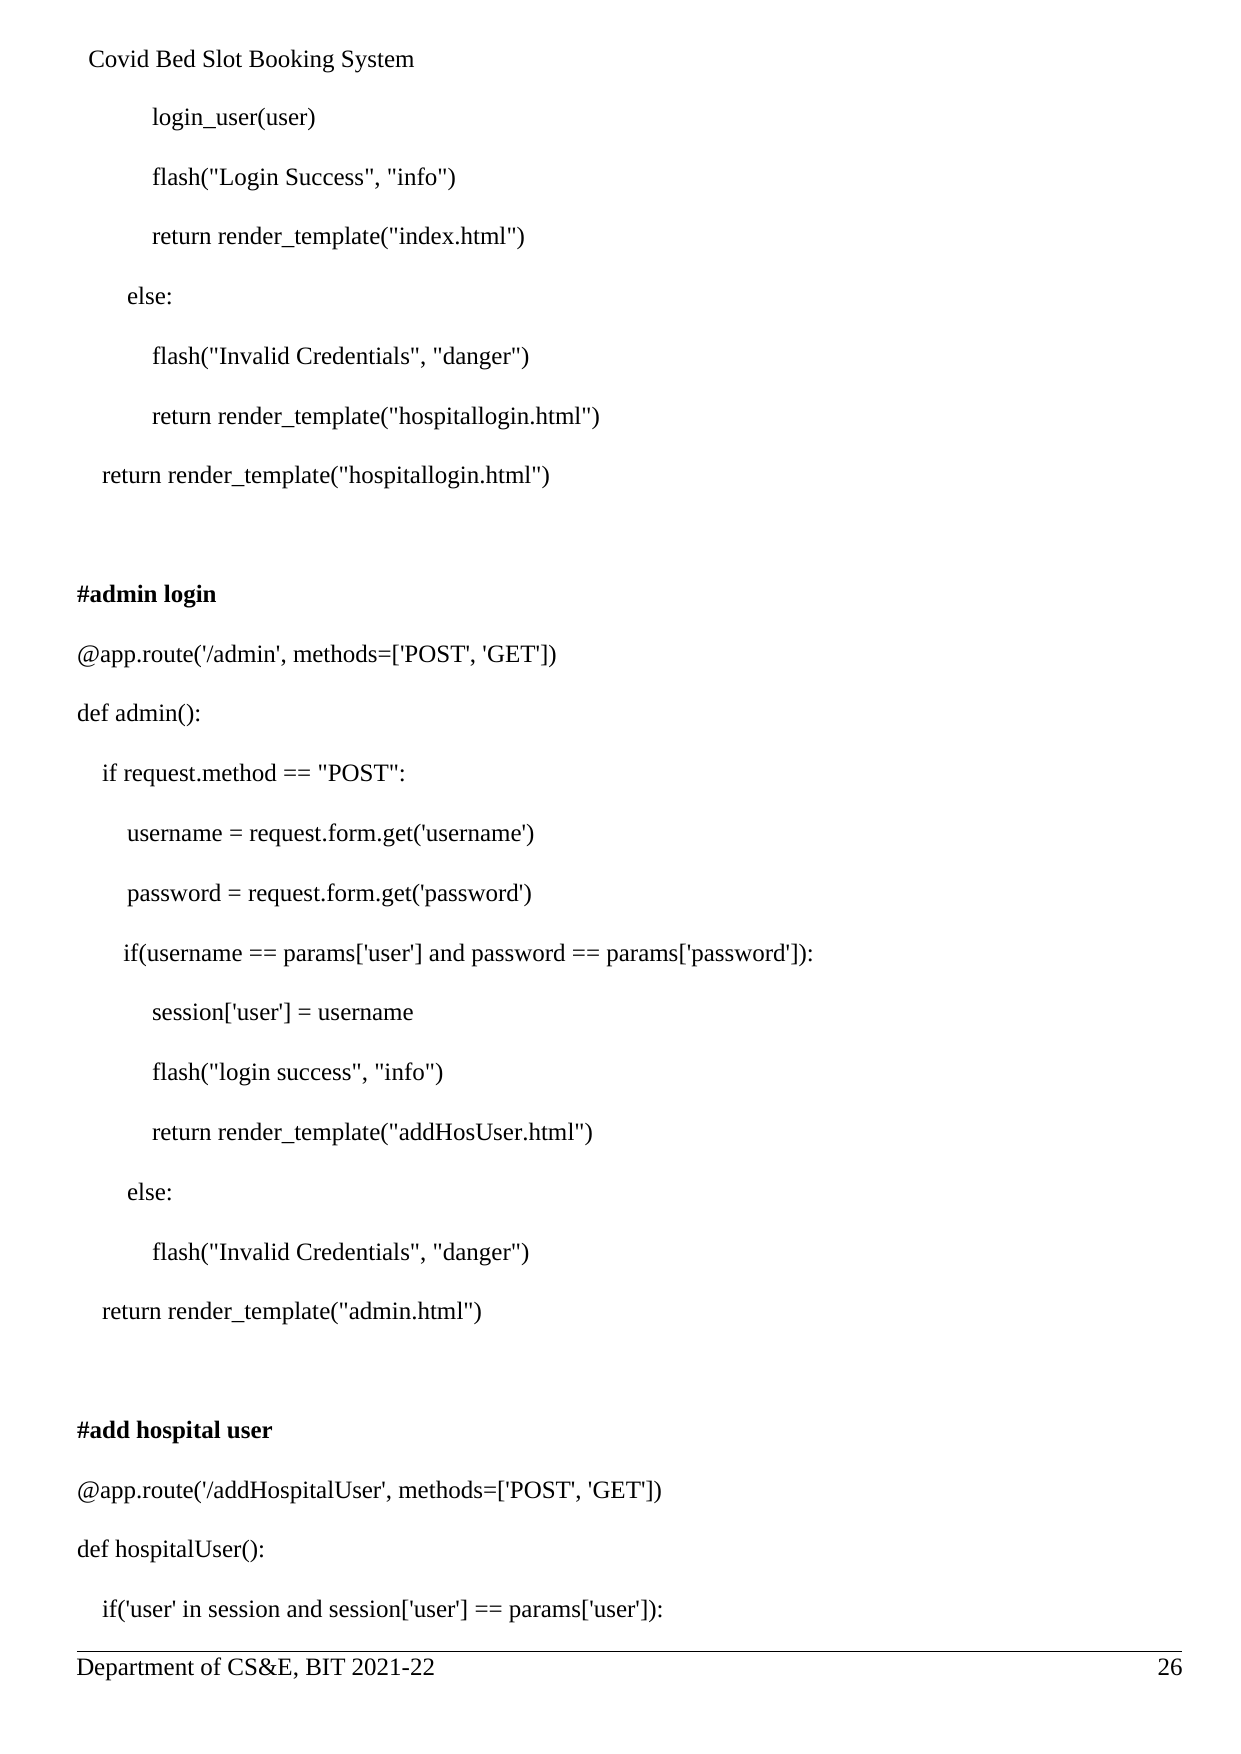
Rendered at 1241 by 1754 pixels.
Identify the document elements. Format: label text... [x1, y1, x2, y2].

text @app.route('/admin', methods=['POST', 'GET']) [77, 639, 1181, 667]
text return render_template("hospitallogin.html") [77, 461, 1181, 489]
text flash("Login Success", "info") [77, 162, 1181, 190]
text flash("login success", "info") [77, 1057, 1181, 1086]
text if request.method == "POST": [77, 758, 1181, 787]
text @app.route('/addHospitalUser', methods=['POST', 'GET']) [77, 1475, 1181, 1503]
text return render_template("admin.html") [77, 1296, 1181, 1325]
text #add hospital user [77, 1415, 1181, 1444]
text if(username == params['user'] and password == params['password']): [77, 938, 1181, 966]
text #admin login [77, 579, 1181, 608]
text password = request.form.get('password') [77, 878, 1181, 907]
text return render_template("index.html") [77, 221, 1181, 250]
text flash("Invalid Credentials", "danger") [77, 341, 1181, 370]
text return render_template("addHosUser.html") [77, 1117, 1181, 1146]
text def hospitalUser(): [77, 1534, 1181, 1563]
text return render_template("hospitallogin.html") [77, 401, 1181, 429]
text login_user(user) [77, 102, 1181, 131]
text username = request.form.get('username') [77, 818, 1181, 847]
text else: [77, 281, 1181, 310]
text session['user'] = username [77, 997, 1181, 1026]
text if('user' in session and session['user'] == params['user']): [77, 1594, 1181, 1623]
text else: [77, 1177, 1181, 1206]
text flash("Invalid Credentials", "danger") [77, 1237, 1181, 1265]
text def admin(): [77, 698, 1181, 727]
